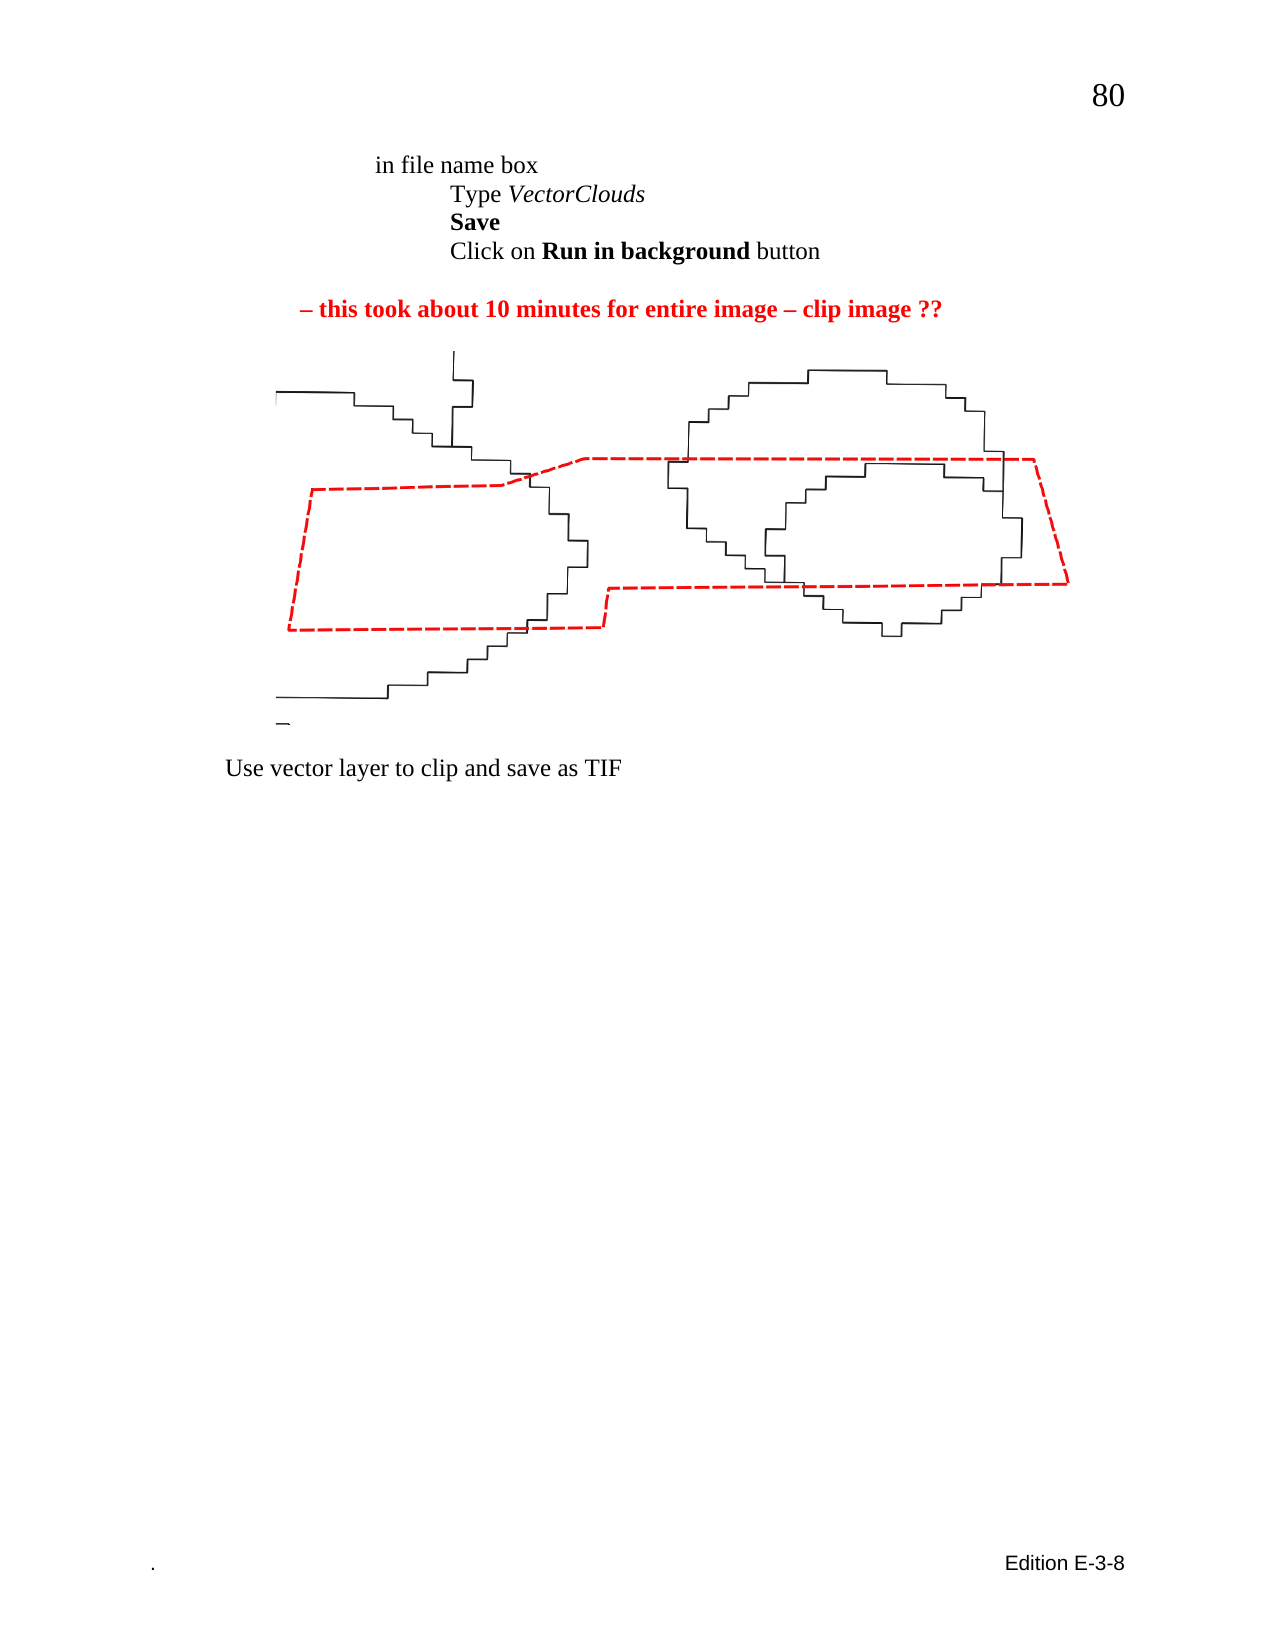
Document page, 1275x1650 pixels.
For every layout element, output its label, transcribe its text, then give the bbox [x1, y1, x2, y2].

text Click on Run in background button [450, 236, 1125, 265]
text Save [450, 207, 1125, 236]
text – this took about 10 minutes for entire image – clip image ?? [300, 294, 1125, 322]
text Use vector layer to clip and save as TIF [225, 753, 1125, 782]
text Type VectorClouds [450, 179, 1125, 207]
picture [275, 351, 1075, 725]
text in file name box [375, 150, 1125, 179]
